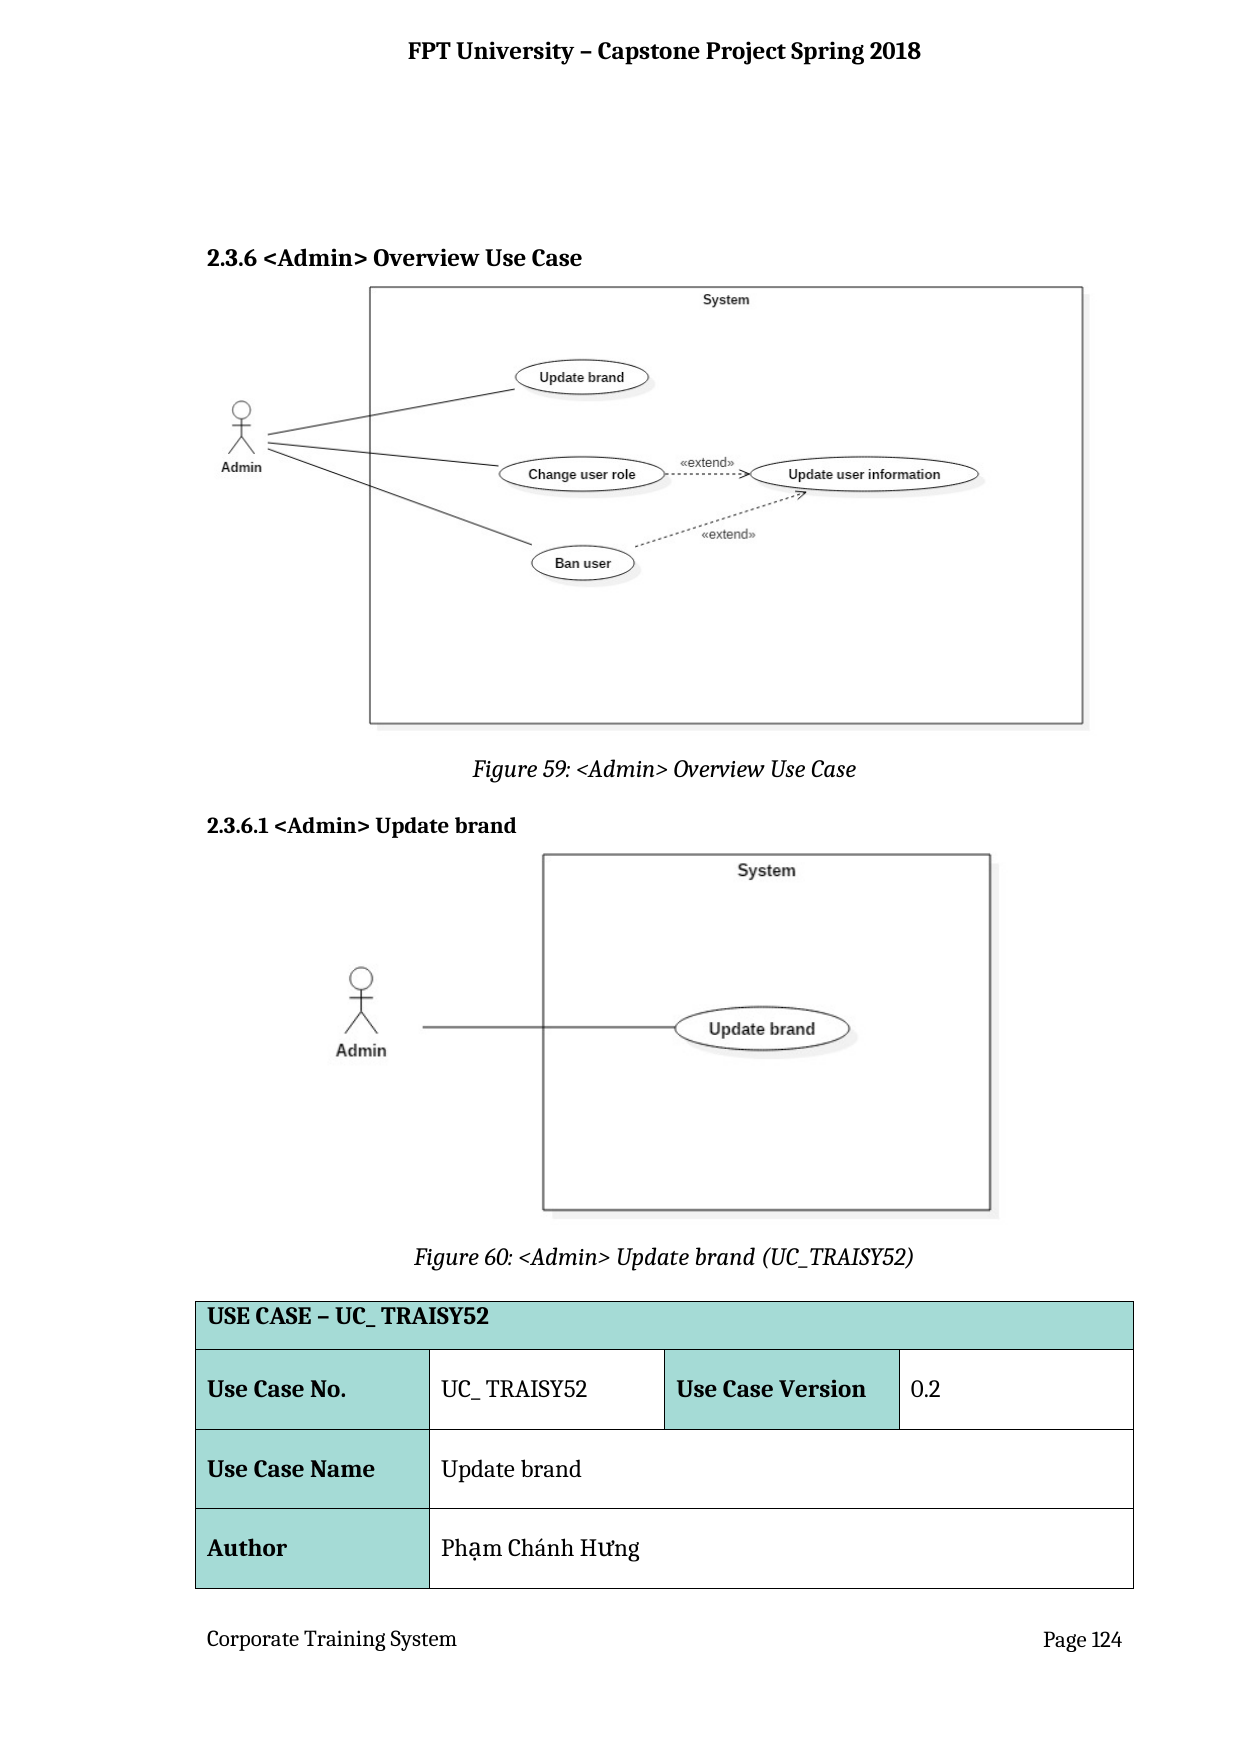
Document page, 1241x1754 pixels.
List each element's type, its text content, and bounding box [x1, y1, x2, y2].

text Figure 60: <Admin> Update brand (UC_TRAISY52) [207, 1243, 1122, 1272]
table_header USE CASE – UC_ TRAISY52 [196, 1302, 1133, 1349]
table_cell Use Case Name [196, 1430, 429, 1508]
table_cell Use Case Version [665, 1350, 899, 1429]
table_cell Author [196, 1509, 429, 1588]
table_cell Phạm Chánh Hưng [430, 1509, 1133, 1588]
table_cell 0.2 [900, 1350, 1133, 1429]
text 2.3.6.1 <Admin> Update brand [207, 813, 1122, 839]
table_cell Update brand [430, 1430, 1133, 1508]
picture [287, 843, 1041, 1225]
table_cell Use Case No. [196, 1350, 429, 1429]
table_cell UC_ TRAISY52 [430, 1350, 664, 1429]
text 2.3.6 <Admin> Overview Use Case [207, 244, 1122, 273]
text Figure 59: <Admin> Overview Use Case [207, 755, 1122, 783]
picture [206, 277, 1123, 736]
